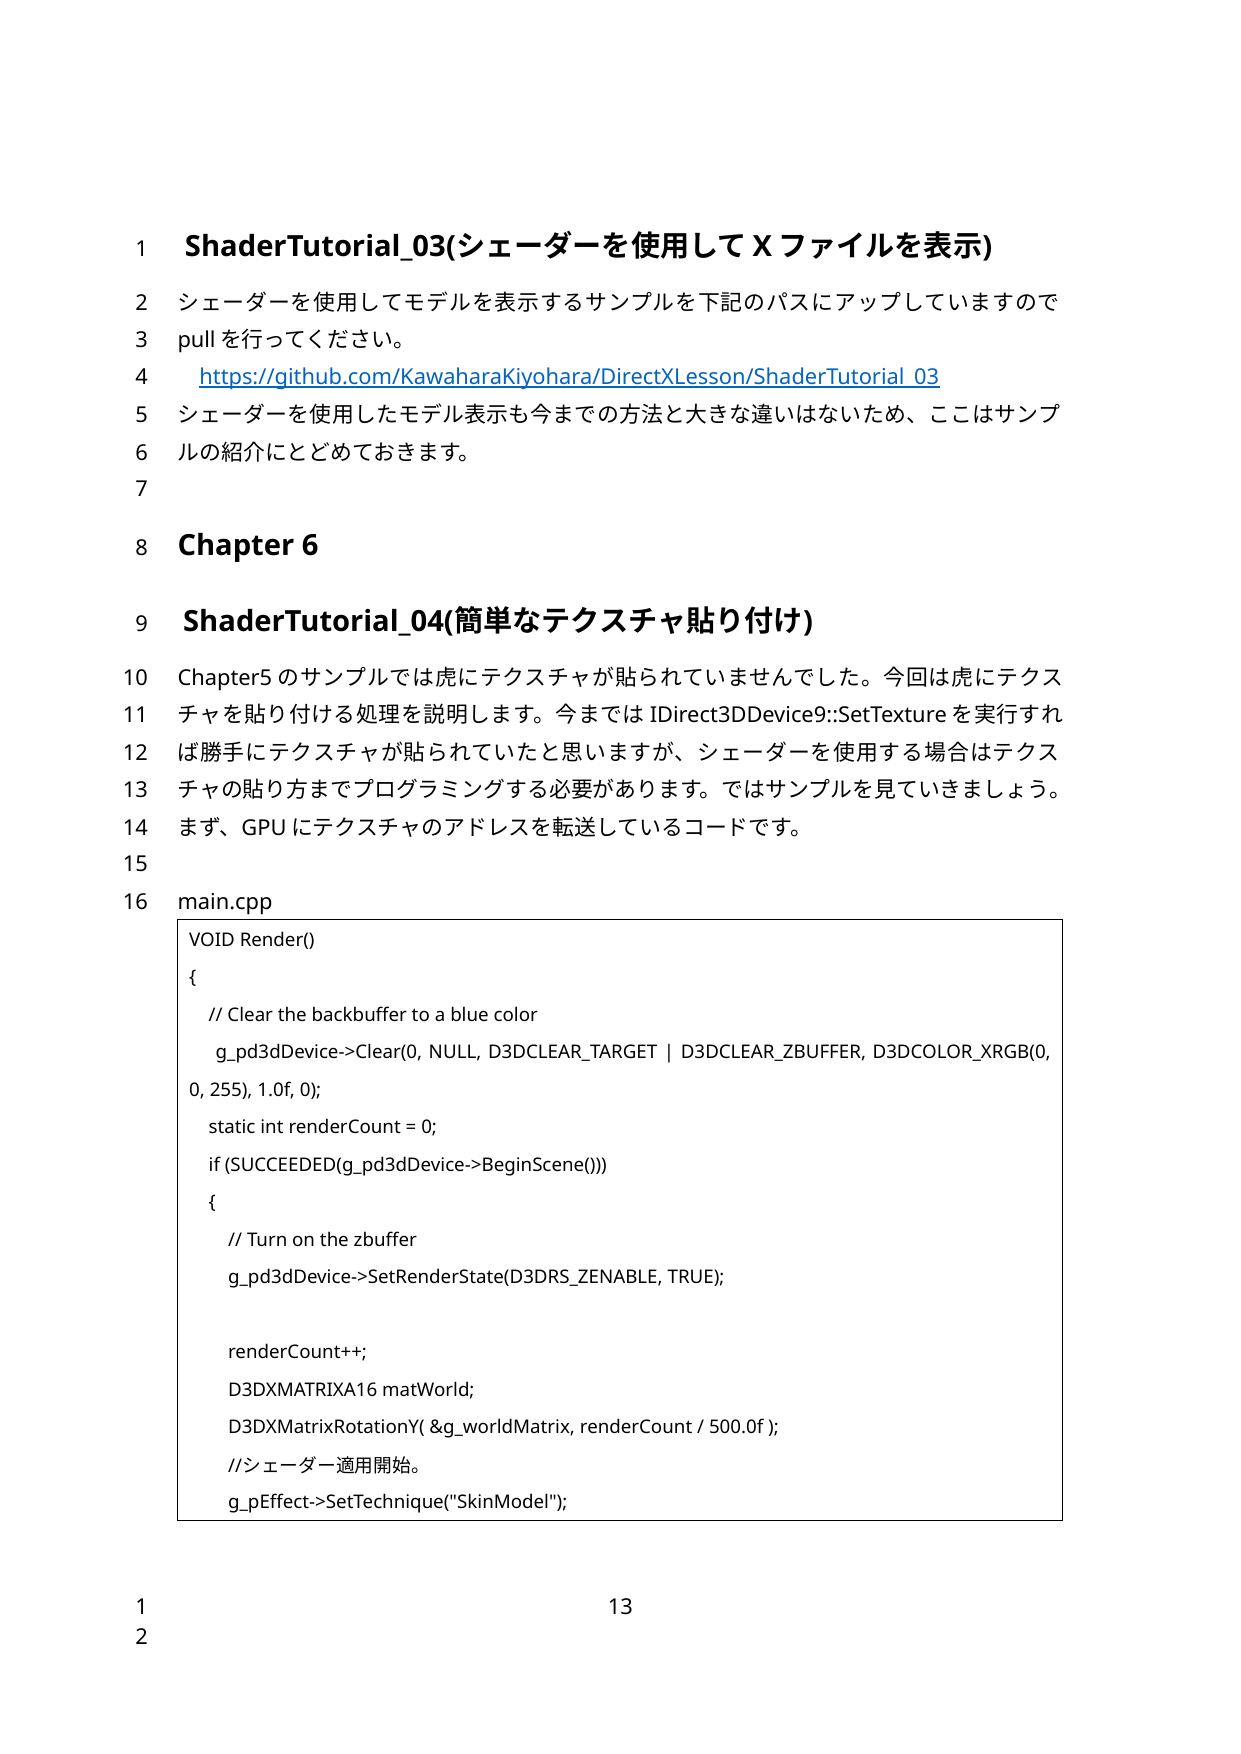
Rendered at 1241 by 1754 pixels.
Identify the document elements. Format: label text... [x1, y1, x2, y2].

text main.cpp [177, 882, 1063, 919]
text Chapter 6 [177, 507, 1063, 582]
text ShaderTutorial_03(シェーダーを使用してXファイルを表示) [177, 207, 1063, 282]
text シェーダーを使用したモデル表示も今までの方法と大きな違いはないため、ここはサンプルの紹介にとどめておきます。 [177, 394, 1063, 469]
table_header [178, 920, 1062, 1520]
text Chapter5のサンプルでは虎にテクスチャが貼られていませんでした。今回は虎にテクスチャを貼り付ける処理を説明します。今まではIDirect3DDevice9::SetTextureを実行すれば勝手にテクスチャが貼られていたと思いますが、シェーダーを使用する場合はテクスチャの貼り方までプログラミングする必要があります。ではサンプルを見ていきましょう。 [177, 657, 1063, 807]
text https://github.com/KawaharaKiyohara/DirectXLesson/ShaderTutorial_03 [177, 357, 1063, 394]
text シェーダーを使用してモデルを表示するサンプルを下記のパスにアップしていますのでpullを行ってください。 [177, 282, 1063, 357]
text ShaderTutorial_04(簡単なテクスチャ貼り付け) [177, 582, 1063, 657]
text まず、GPUにテクスチャのアドレスを転送しているコードです。 [177, 807, 1063, 844]
